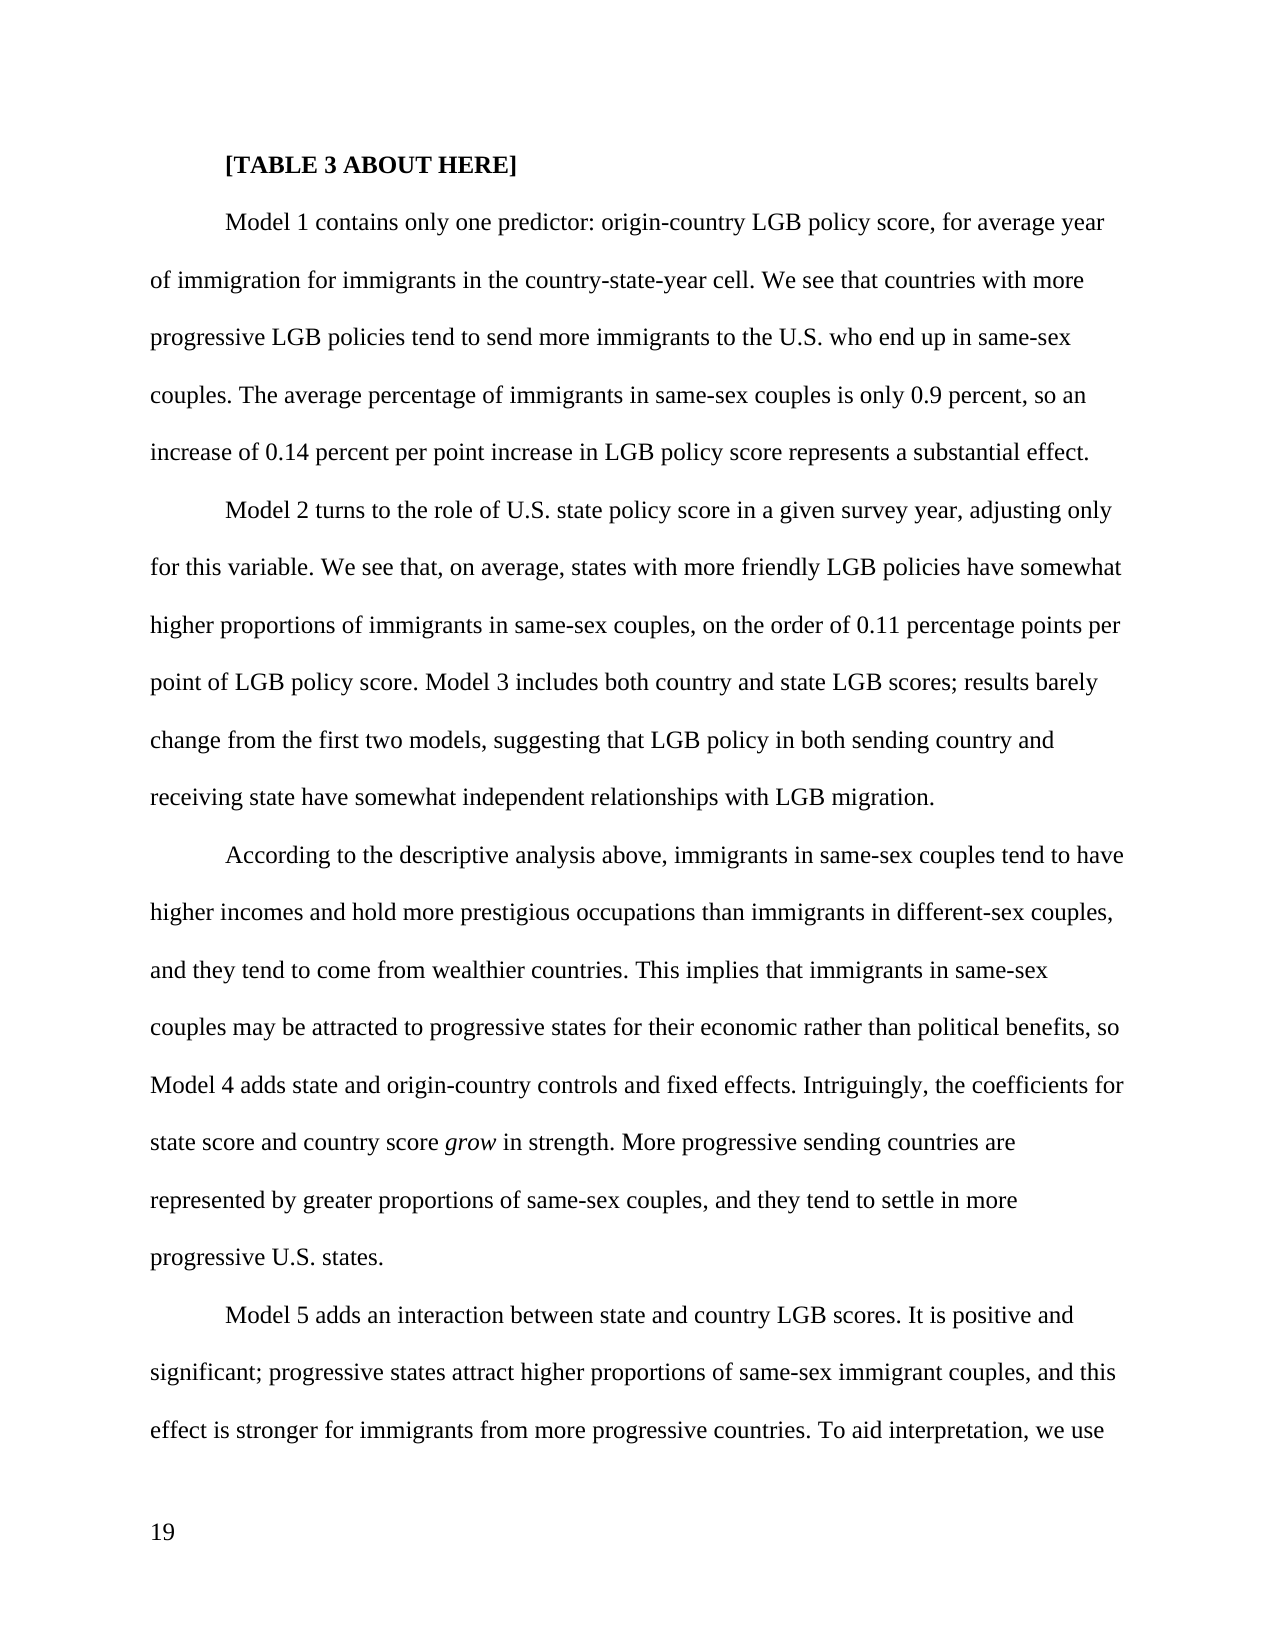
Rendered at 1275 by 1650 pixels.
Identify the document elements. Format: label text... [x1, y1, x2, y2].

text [150, 1300, 1125, 1444]
text According to the descriptive analysis above, immigrants in same-sex couples tend to have higher incomes and hold more prestigious occupations than immigrants in different-sex couples, and they tend to come from wealthier countries. This implies that immigrants in same-sex couples may be attracted to progressive states for their economic rather than political benefits, so Model 4 adds state and origin-country controls and fixed effects. Intriguingly, the coefficients for state score and country score grow in strength. More progressive sending countries are represented by greater proportions of same-sex couples, and they tend to settle in more progressive U.S. states. [150, 840, 1125, 1271]
text Model 2 turns to the role of U.S. state policy score in a given survey year, adjusting only for this variable. We see that, on average, states with more friendly LGB policies have somewhat higher proportions of immigrants in same-sex couples, on the order of 0.11 percentage points per point of LGB policy score. Model 3 includes both country and state LGB scores; results barely change from the first two models, suggesting that LGB policy in both sending country and receiving state have somewhat independent relationships with LGB migration. [150, 495, 1125, 811]
text [TABLE 3 ABOUT HERE] [150, 150, 1125, 179]
text Model 1 contains only one predictor: origin-country LGB policy score, for average year of immigration for immigrants in the country-state-year cell. We see that countries with more progressive LGB policies tend to send more immigrants to the U.S. who end up in same-sex couples. The average percentage of immigrants in same-sex couples is only 0.9 percent, so an increase of 0.14 percent per point increase in LGB policy score represents a substantial effect. [150, 207, 1125, 466]
